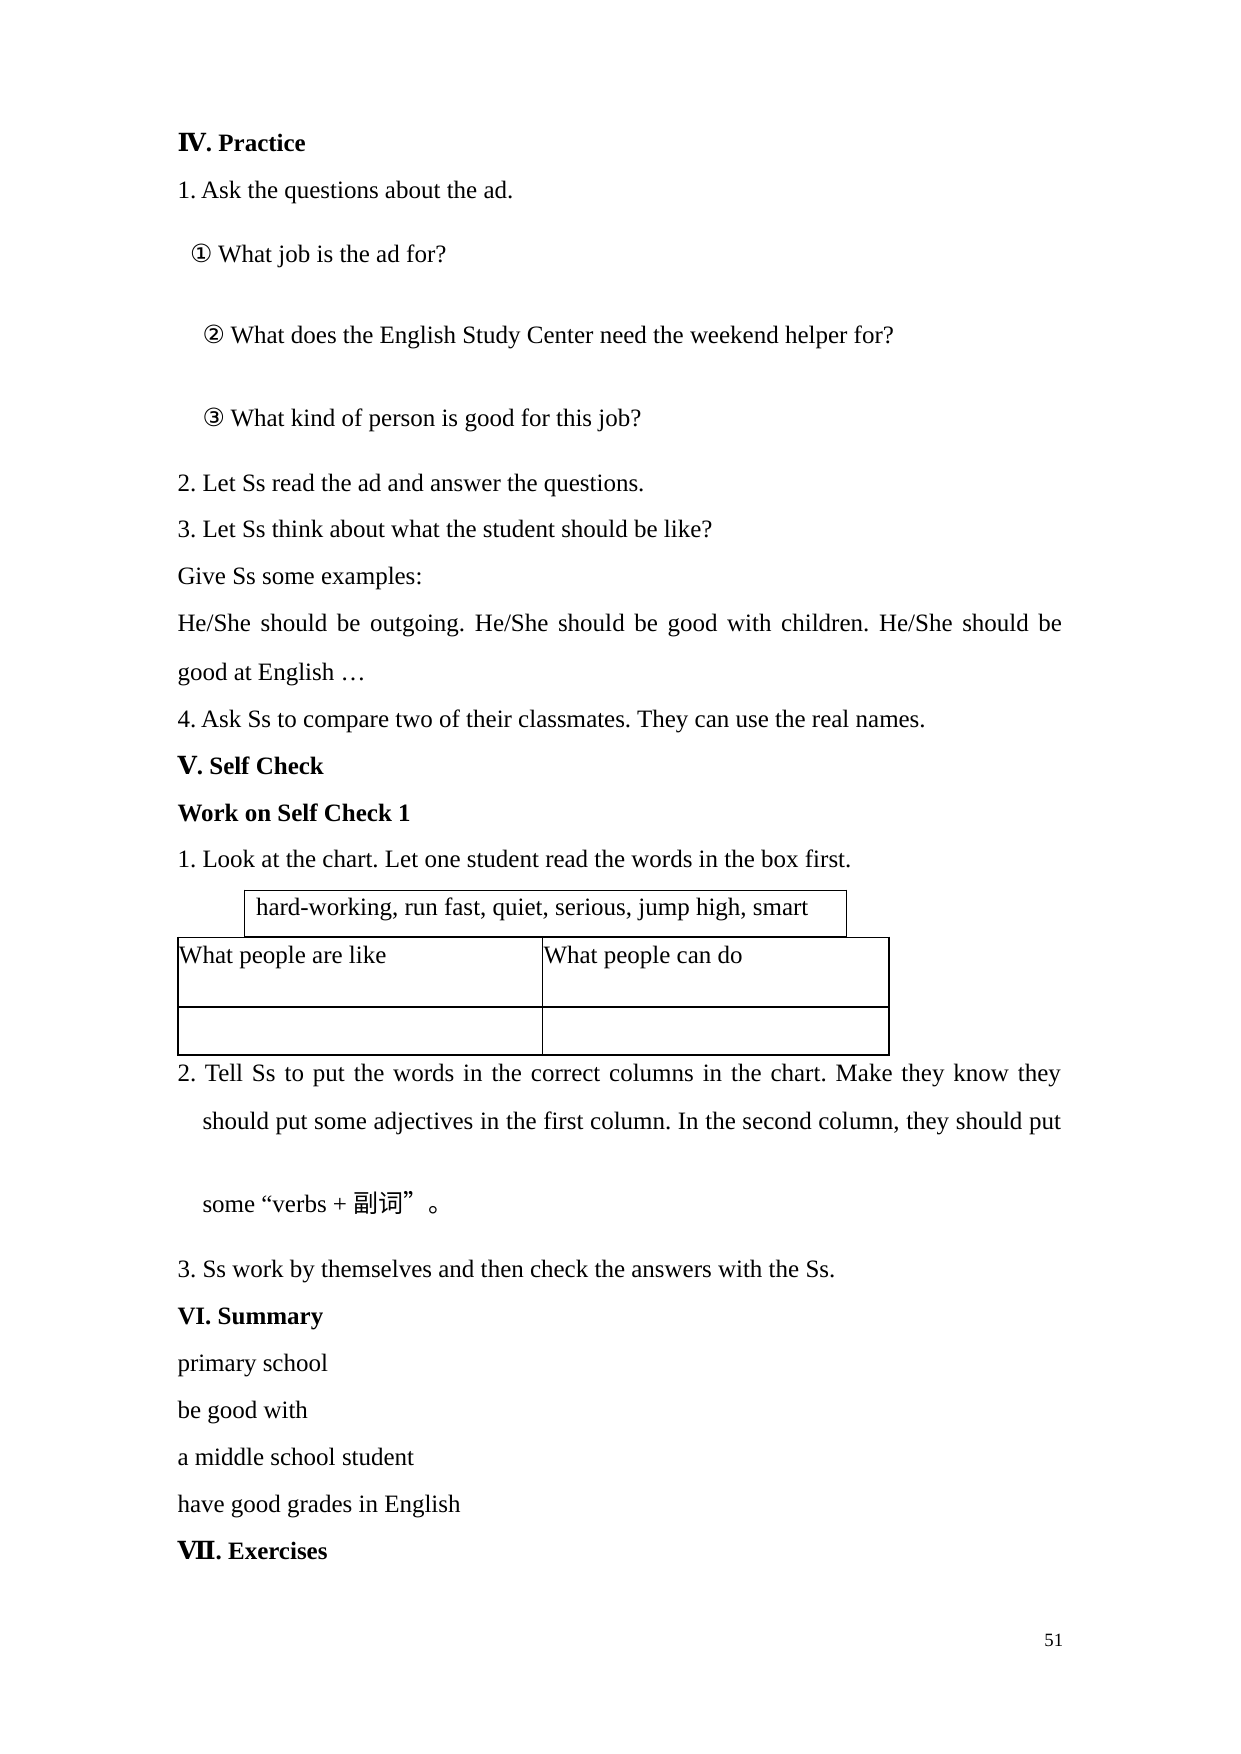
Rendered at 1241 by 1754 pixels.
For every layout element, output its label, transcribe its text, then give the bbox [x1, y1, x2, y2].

text Ⅶ. Exercises [177, 1534, 1063, 1566]
text 3. Ss work by themselves and then check the answers with the Ss. [177, 1253, 1063, 1285]
table_header What people can do [543, 938, 888, 1006]
text 1. Ask the questions about the ad. [177, 173, 1063, 205]
text ① What job is the ad for? [177, 220, 1063, 285]
text VI. Summary [177, 1299, 1063, 1332]
text Work on Self Check 1 [177, 796, 1063, 828]
table_header hard-working, run fast, quiet, serious, jump high, smart [245, 891, 846, 936]
text Give Ss some examples: [177, 559, 1063, 592]
text have good grades in English [177, 1487, 1063, 1519]
text Ⅳ. Practice [177, 126, 1063, 158]
text He/She should be outgoing. He/She should be good with children. He/She should be good at English … [177, 606, 1063, 688]
text a middle school student [177, 1440, 1063, 1473]
text 3. Let Ss think about what the student should be like? [177, 513, 1063, 545]
table_cell [543, 1008, 888, 1054]
text be good with [177, 1393, 1063, 1426]
text 4. Ask Ss to compare two of their classmates. They can use the real names. [177, 702, 1063, 734]
text 2. Tell Ss to put the words in the correct columns in the chart. Make they know they should put some adjectives in the first column. In the second column, they should put some “verbs + 副词”。 [177, 1056, 1063, 1234]
text Ⅴ. Self Check [177, 749, 1063, 781]
text ② What does the English Study Center need the weekend helper for? [177, 302, 1063, 367]
text primary school [177, 1346, 1063, 1379]
text 2. Let Ss read the ad and answer the questions. [177, 466, 1063, 498]
text 1. Look at the chart. Let one student read the words in the box first. [177, 843, 1063, 875]
table_header What people are like [179, 938, 542, 1006]
table_cell [179, 1008, 542, 1054]
text ③ What kind of person is good for this job? [177, 384, 1063, 449]
